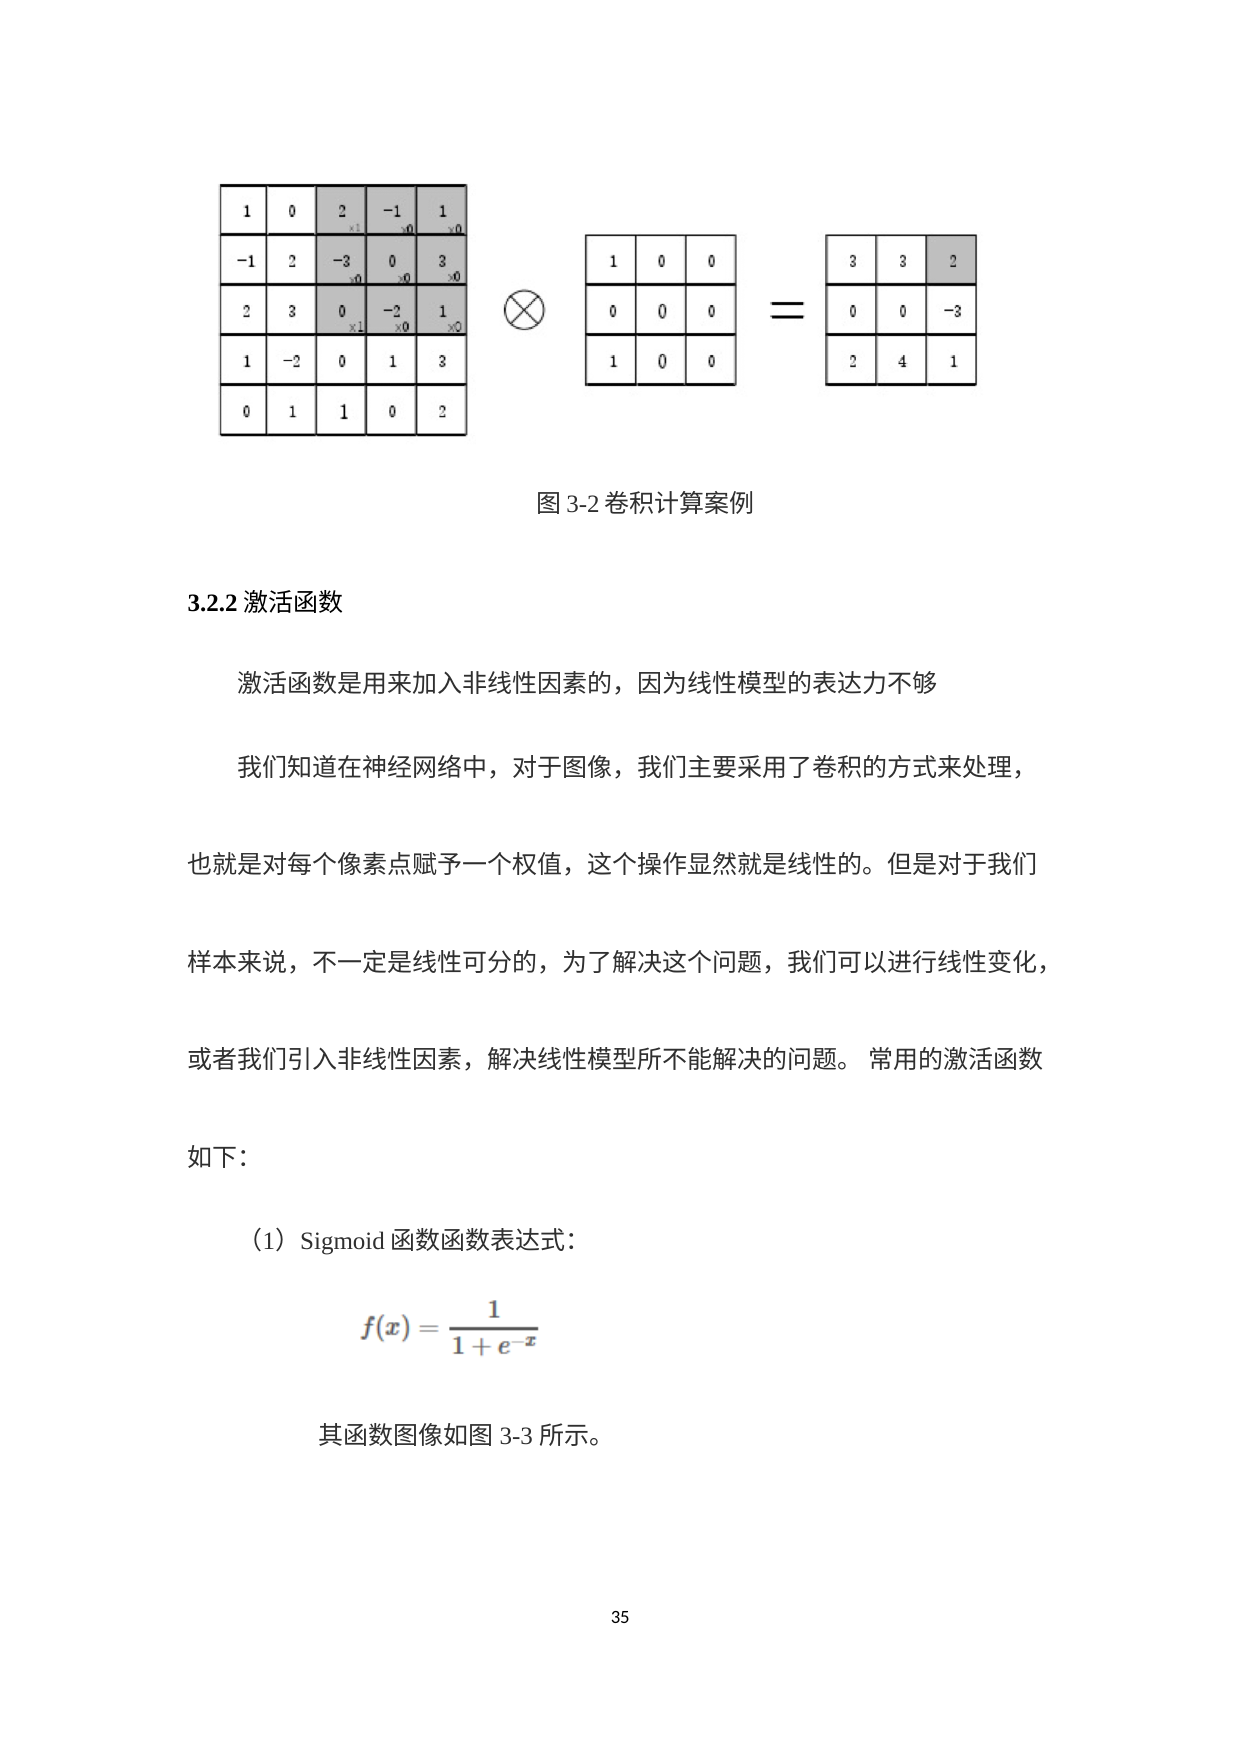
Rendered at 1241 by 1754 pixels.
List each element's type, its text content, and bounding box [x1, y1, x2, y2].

picture [325, 1288, 582, 1384]
subtitle 3.2.2 激活函数 [187, 568, 1053, 633]
text 其函数图像如图 3-3 所示。 [187, 1401, 1053, 1466]
picture [187, 167, 1053, 450]
text 我们知道在神经网络中，对于图像，我们主要采用了卷积的方式来处理，也就是对每个像素点赋予一个权值，这个操作显然就是线性的。但是对于我们样本来说，不一定是线性可分的，为了解决这个问题，我们可以进行线性变化，或者我们引入非线性因素，解决线性模型所不能解决的问题。 常用的激活函数 如下： [187, 733, 1053, 1188]
text （1）Sigmoid函数函数表达式： [187, 1206, 1053, 1271]
text 激活函数是用来加入非线性因素的，因为线性模型的表达力不够 [187, 649, 1053, 714]
text 图3-2卷积计算案例 [187, 469, 1053, 534]
